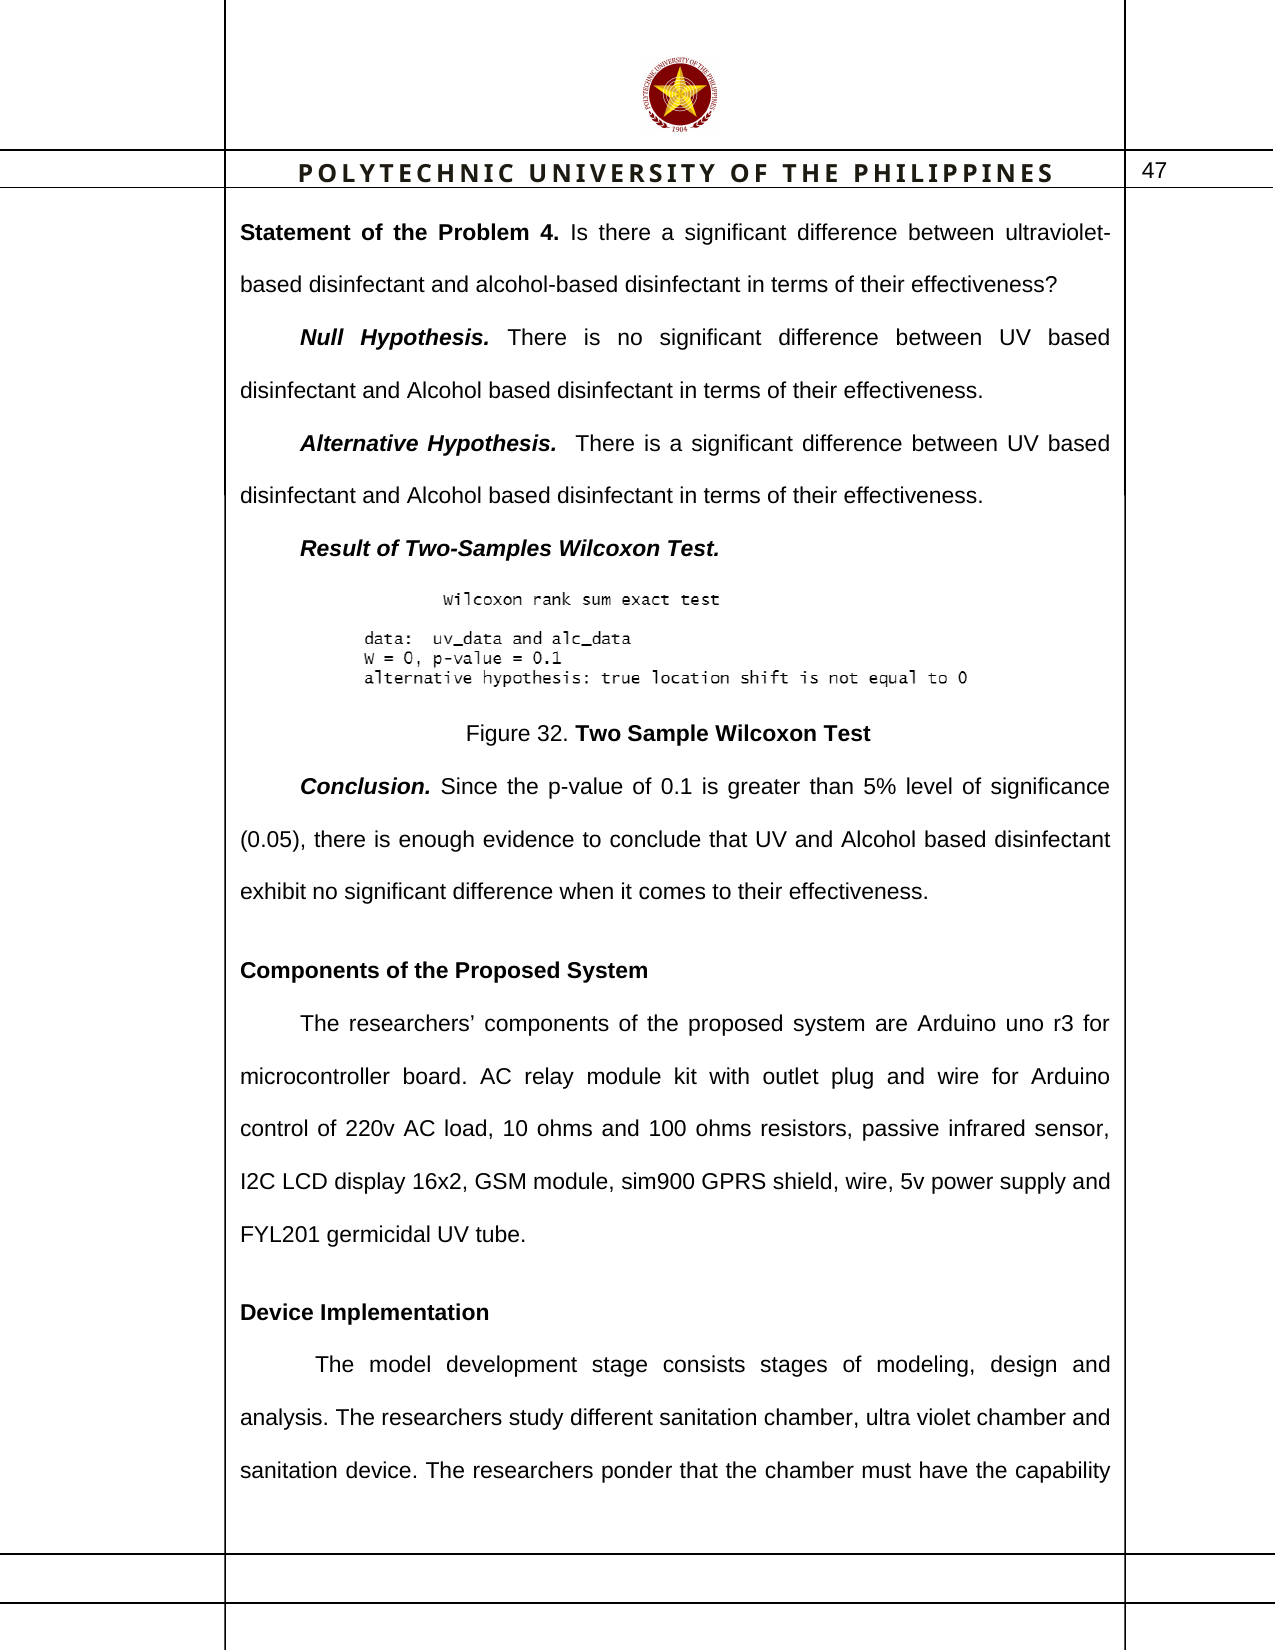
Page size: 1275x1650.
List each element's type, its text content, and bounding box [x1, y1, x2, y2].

text Conclusion. Since the p-value of 0.1 is greater than 5% level of significance (0.05), there is enough evidence to conclude that UV and Alcohol based disinfectant exhibit no significant difference when it comes to their effectiveness. [240, 773, 1111, 904]
picture [642, 57, 718, 133]
text The researchers’ components of the proposed system are Arduino uno r3 for microcontroller board. AC relay module kit with outlet plug and wire for Arduino control of 220v AC load, 10 ohms and 100 ohms resistors, passive infrared sensor, I2C LCD display 16x2, GSM module, sim900 GPRS shield, wire, 5v power supply and FYL201 germicidal UV tube. [240, 1010, 1111, 1247]
text Alternative Hypothesis. There is a significant difference between UV based disinfectant and Alcohol based disinfectant in terms of their effectiveness. [240, 429, 1111, 508]
text Device Implementation [240, 1298, 1111, 1325]
picture [360, 587, 976, 692]
text Null Hypothesis. There is no significant difference between UV based disinfectant and Alcohol based disinfectant in terms of their effectiveness. [240, 324, 1111, 403]
text Figure 32. Two Sample Wilcoxon Test [225, 720, 1111, 746]
text Statement of the Problem 4. Is there a significant difference between ultraviolet-based disinfectant and alcohol-based disinfectant in terms of their effectiveness? [240, 219, 1111, 298]
text Result of Two-Samples Wilcoxon Test. [240, 535, 1111, 561]
text Components of the Proposed System [240, 957, 1111, 984]
